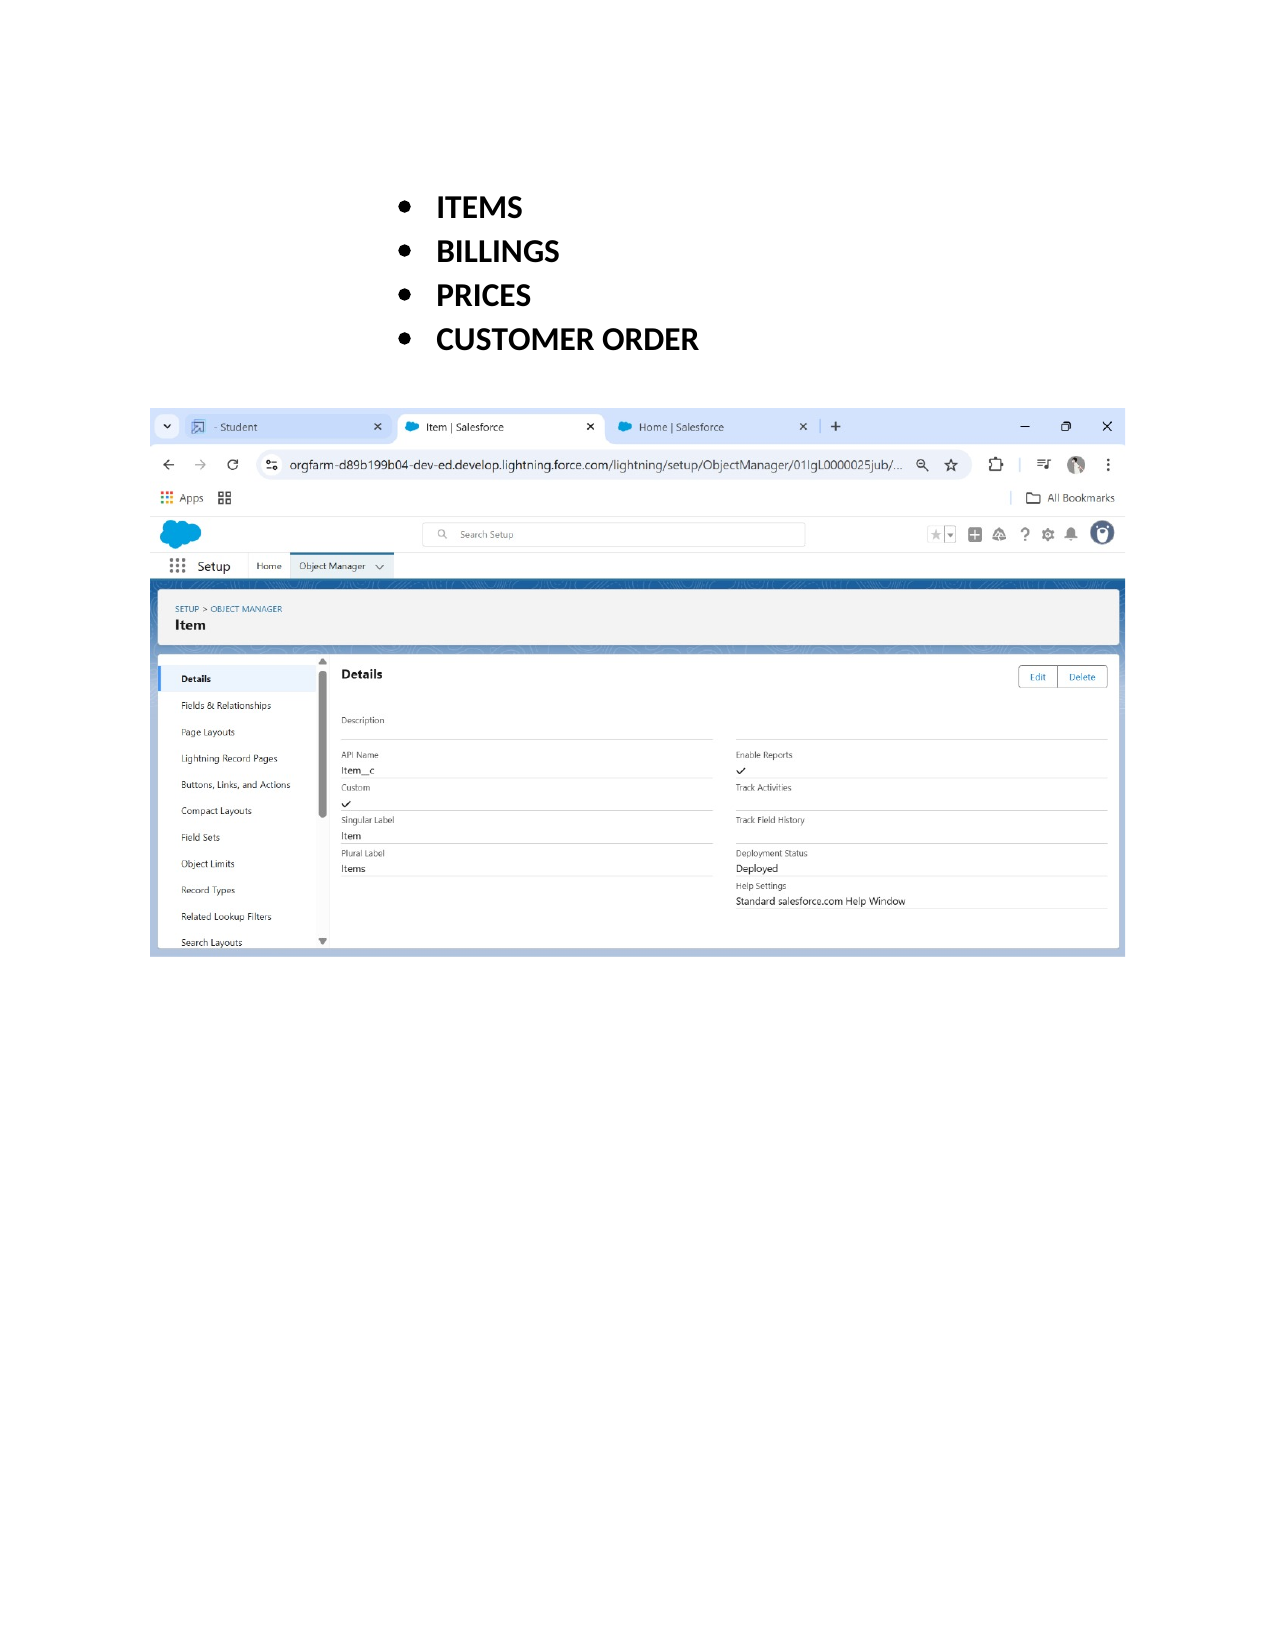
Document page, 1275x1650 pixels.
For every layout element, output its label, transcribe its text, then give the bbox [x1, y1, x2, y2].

list BILLINGS [399, 230, 1125, 271]
list ITEMS [399, 186, 1125, 227]
picture [150, 408, 1125, 957]
list CUSTOMER ORDER [399, 318, 1125, 358]
list PRICES [399, 274, 1125, 314]
